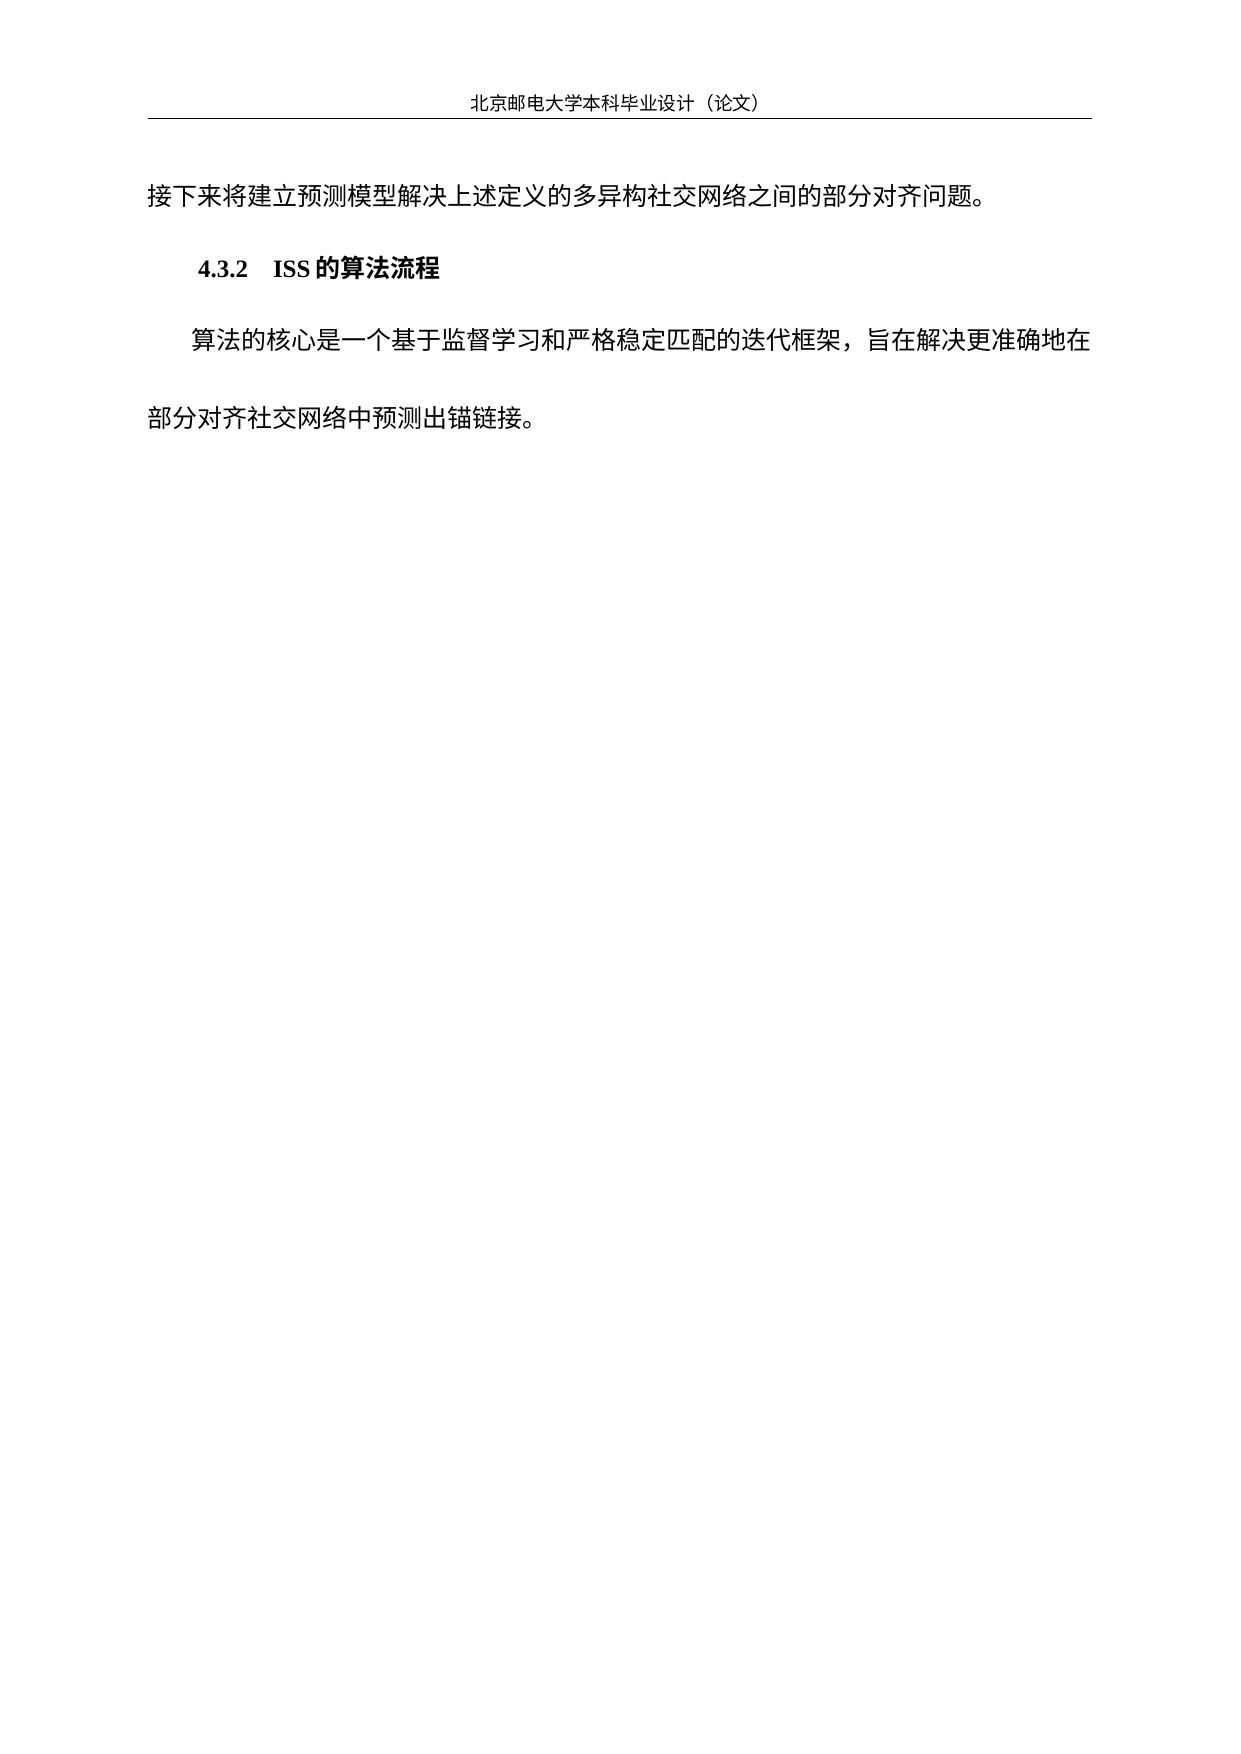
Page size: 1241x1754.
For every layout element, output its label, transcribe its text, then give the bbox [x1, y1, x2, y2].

text 4.3.2 ISS的算法流程 [148, 234, 1092, 299]
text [148, 162, 1092, 227]
text 算法的核心是一个基于监督学习和严格稳定匹配的迭代框架，旨在解决更准确地在部分对齐社交网络中预测出锚链接。 [148, 306, 1092, 449]
